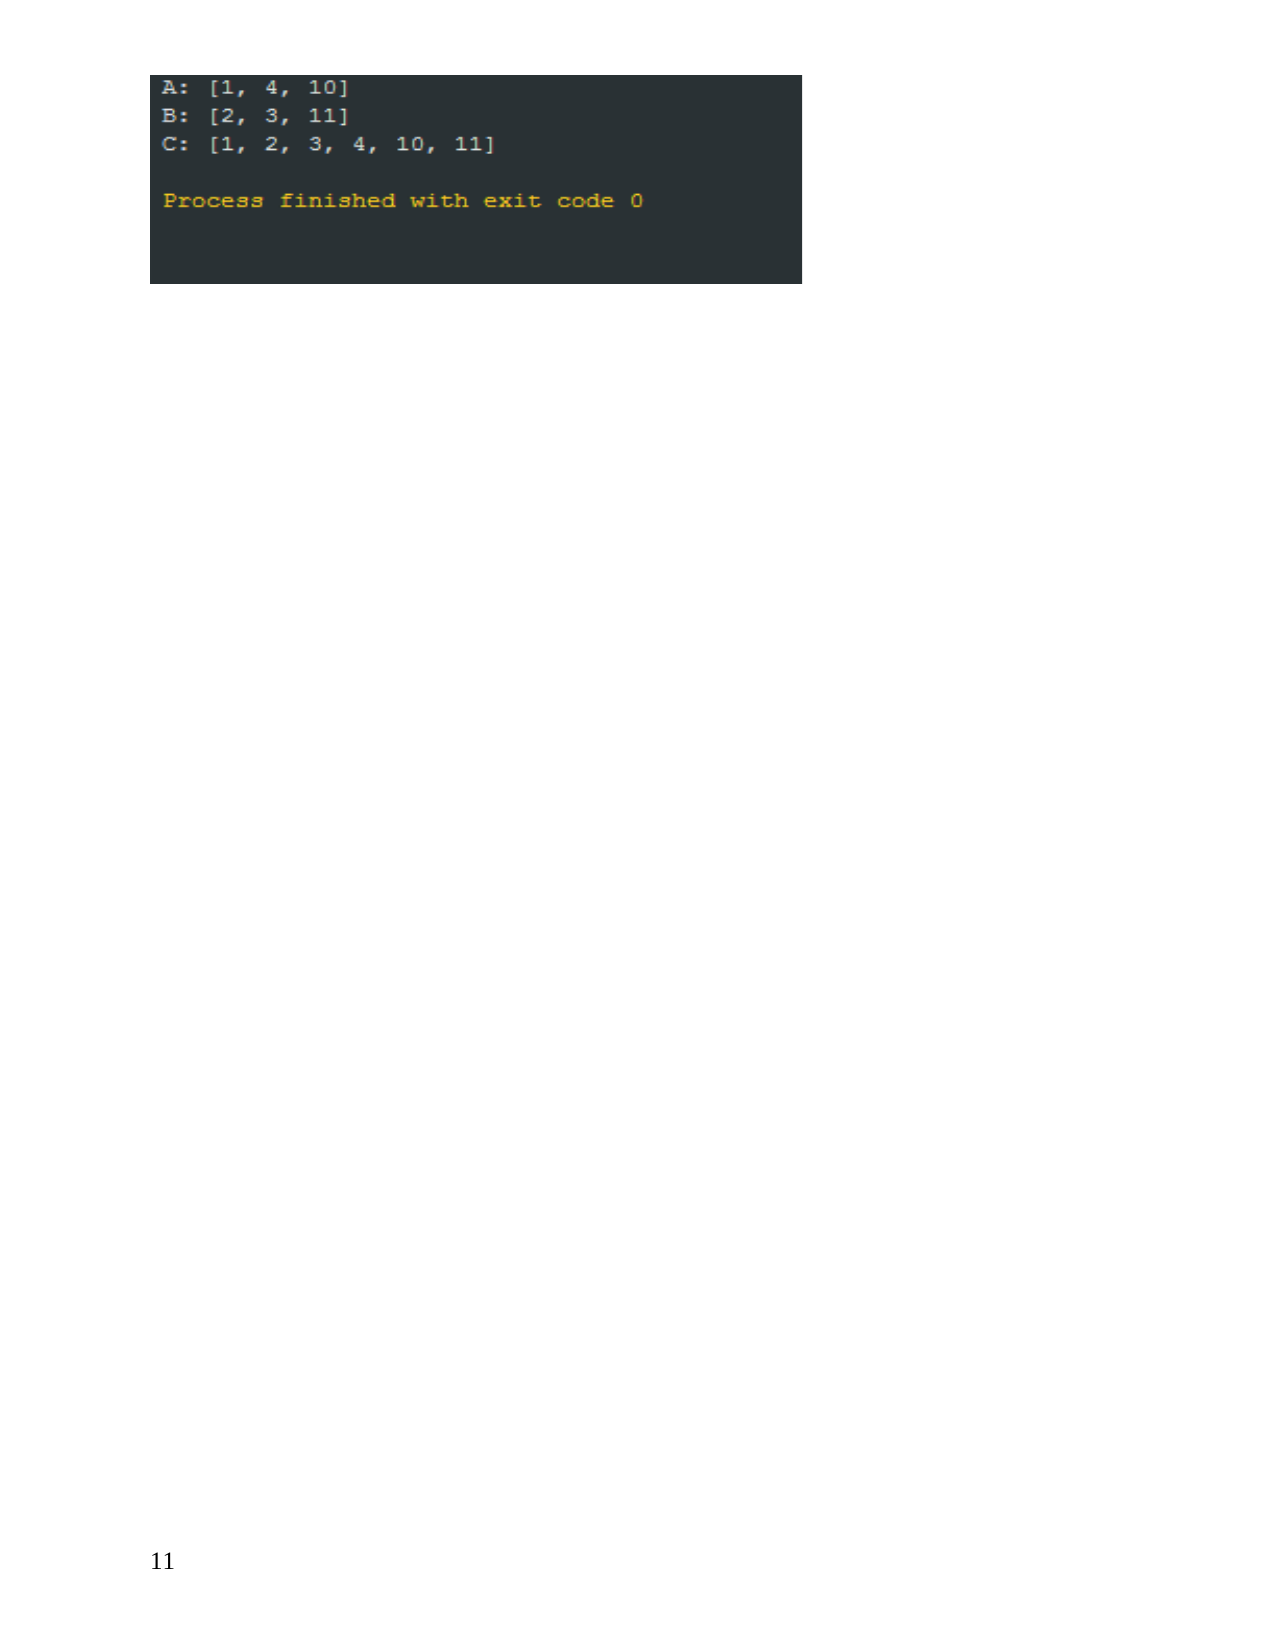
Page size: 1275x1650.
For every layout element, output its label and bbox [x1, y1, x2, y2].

picture [150, 75, 803, 284]
